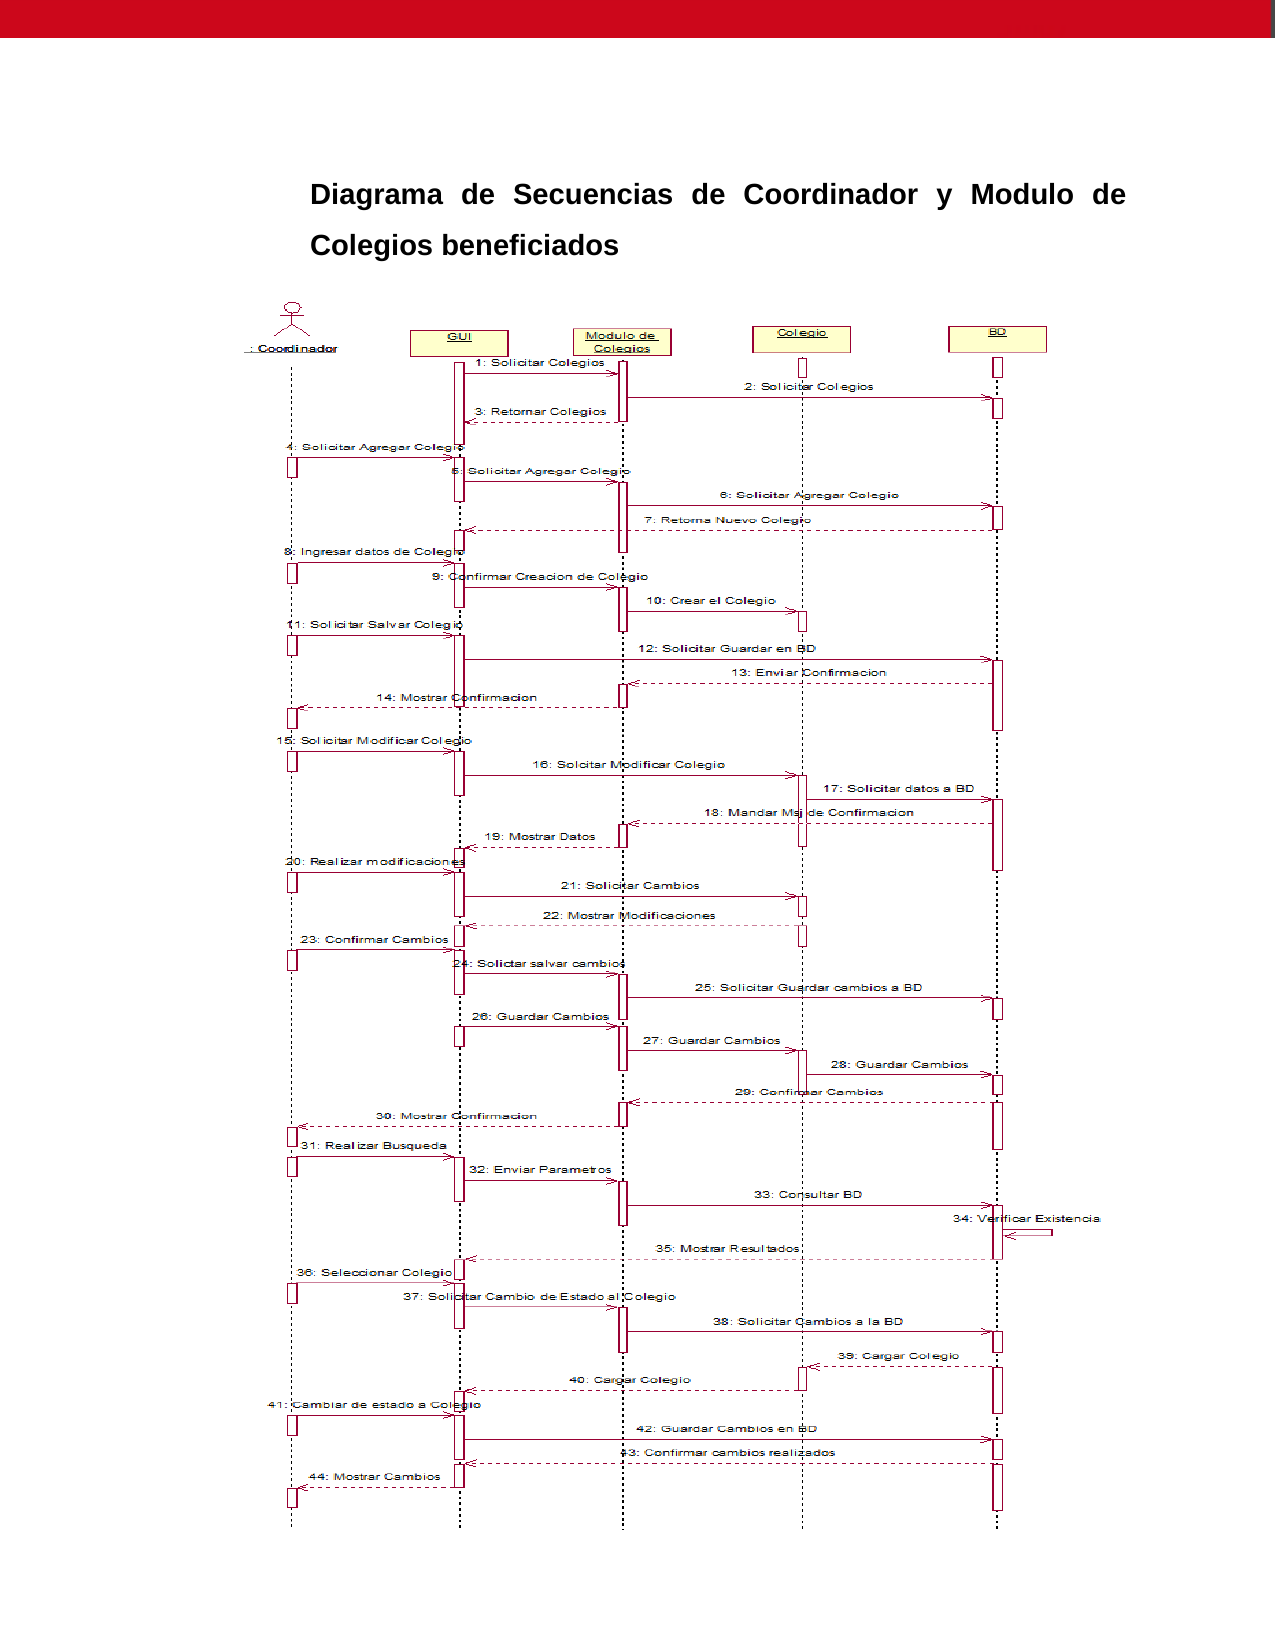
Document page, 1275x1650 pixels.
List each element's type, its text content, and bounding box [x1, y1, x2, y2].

picture [236, 281, 1124, 1530]
text Diagrama de Secuencias de Coordinador y Modulo de Colegios beneficiados [310, 177, 1127, 261]
picture [0, 0, 1275, 38]
